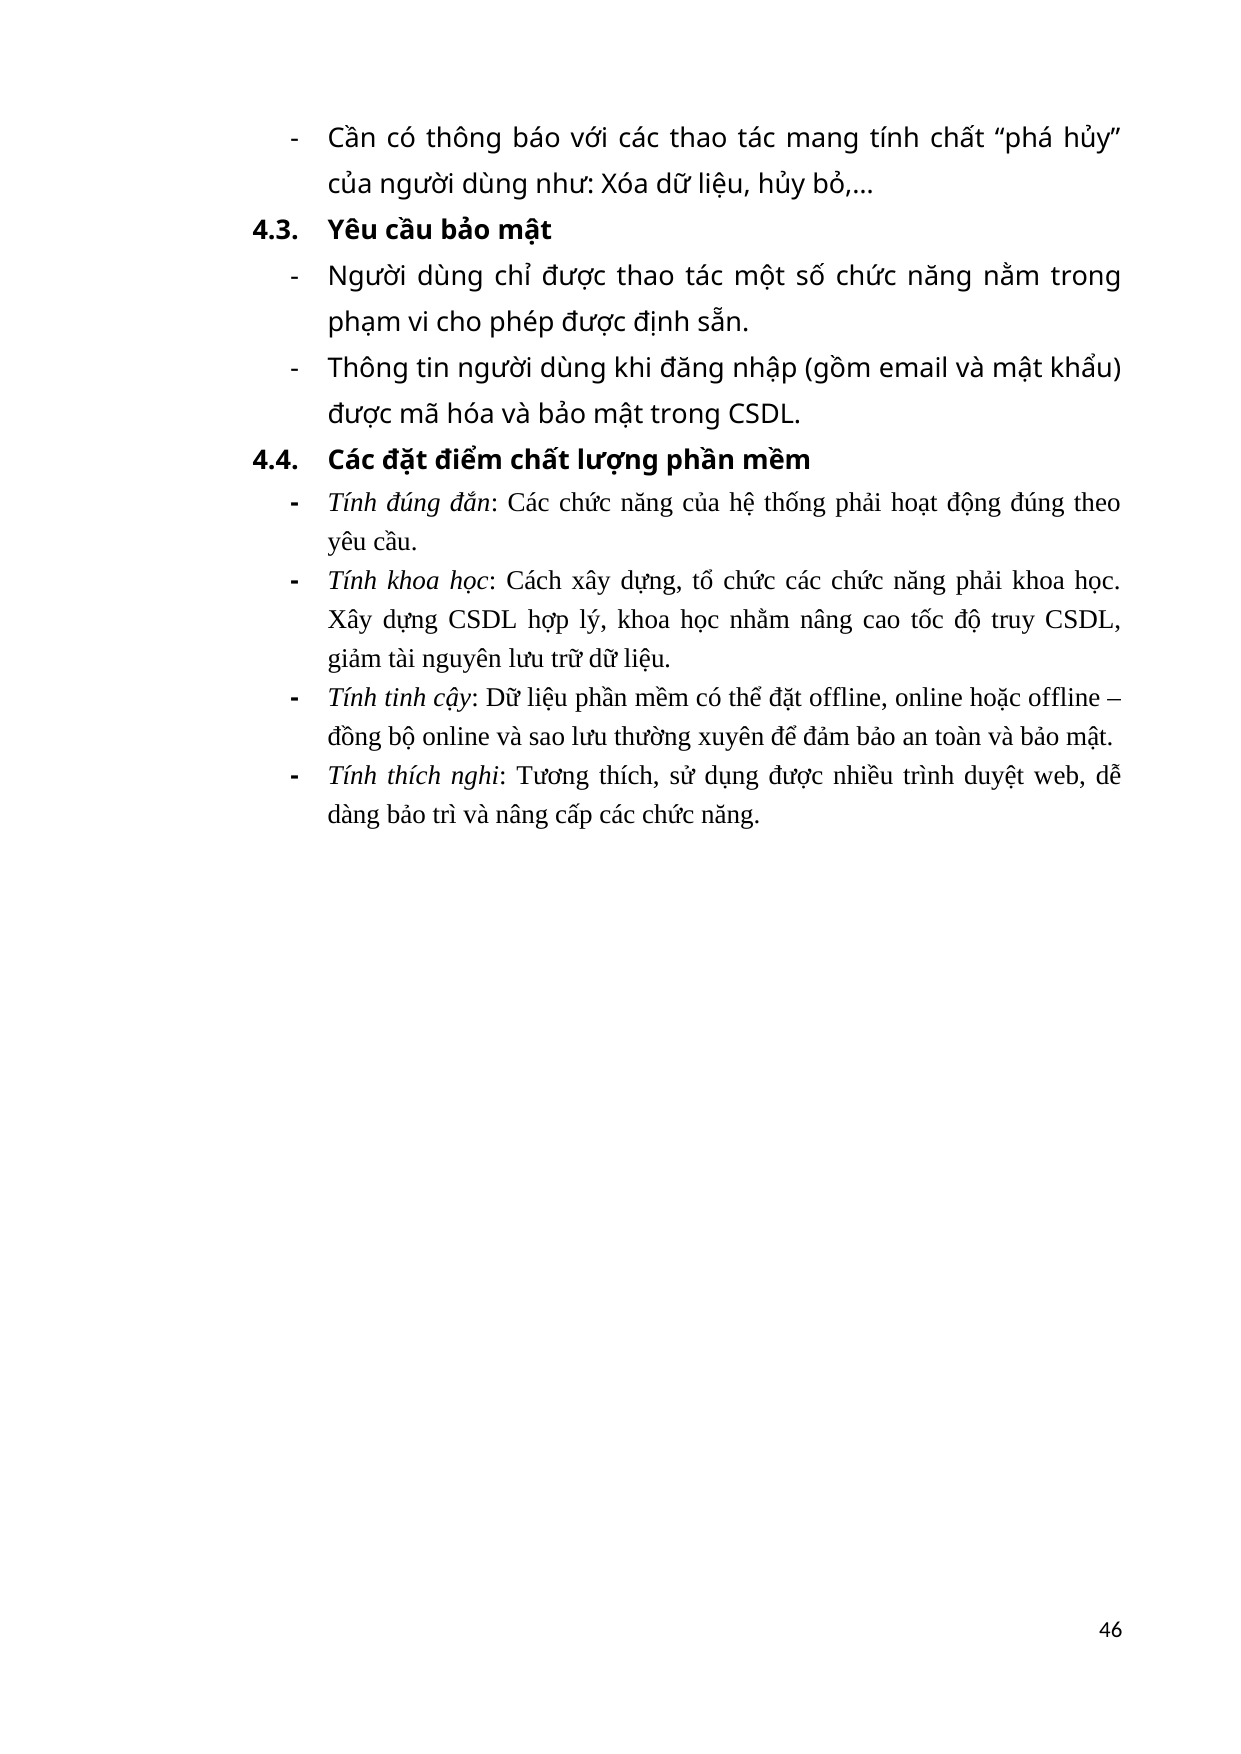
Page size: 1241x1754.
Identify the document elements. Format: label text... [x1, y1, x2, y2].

list 4.3. Yêu cầu bảo mật [252, 210, 1122, 247]
list Thông tin người dùng khi đăng nhập (gồm email và mật khẩu) được mã hóa và bảo mật trong CSDL. [290, 348, 1122, 431]
list Tính tinh cậy: Dữ liệu phần mềm có thể đặt offline, online hoặc offline – đồng bộ online và sao lưu thường xuyên để đảm bảo an toàn và bảo mật. [290, 681, 1122, 751]
list Tính đúng đắn: Các chức năng của hệ thống phải hoạt động đúng theo yêu cầu. [290, 486, 1122, 557]
list Cần có thông báo với các thao tác mang tính chất “phá hủy” của người dùng như: Xóa dữ liệu, hủy bỏ,… [290, 118, 1122, 201]
list 4.4. Các đặt điểm chất lượng phần mềm [252, 440, 1122, 477]
list Người dùng chỉ được thao tác một số chức năng nằm trong phạm vi cho phép được định sẵn. [290, 256, 1122, 339]
list Tính thích nghi: Tương thích, sử dụng được nhiều trình duyệt web, dễ dàng bảo trì và nâng cấp các chức năng. [290, 759, 1122, 829]
list Tính khoa học: Cách xây dựng, tổ chức các chức năng phải khoa học. Xây dựng CSDL hợp lý, khoa học nhằm nâng cao tốc độ truy CSDL, giảm tài nguyên lưu trữ dữ liệu. [290, 564, 1122, 673]
